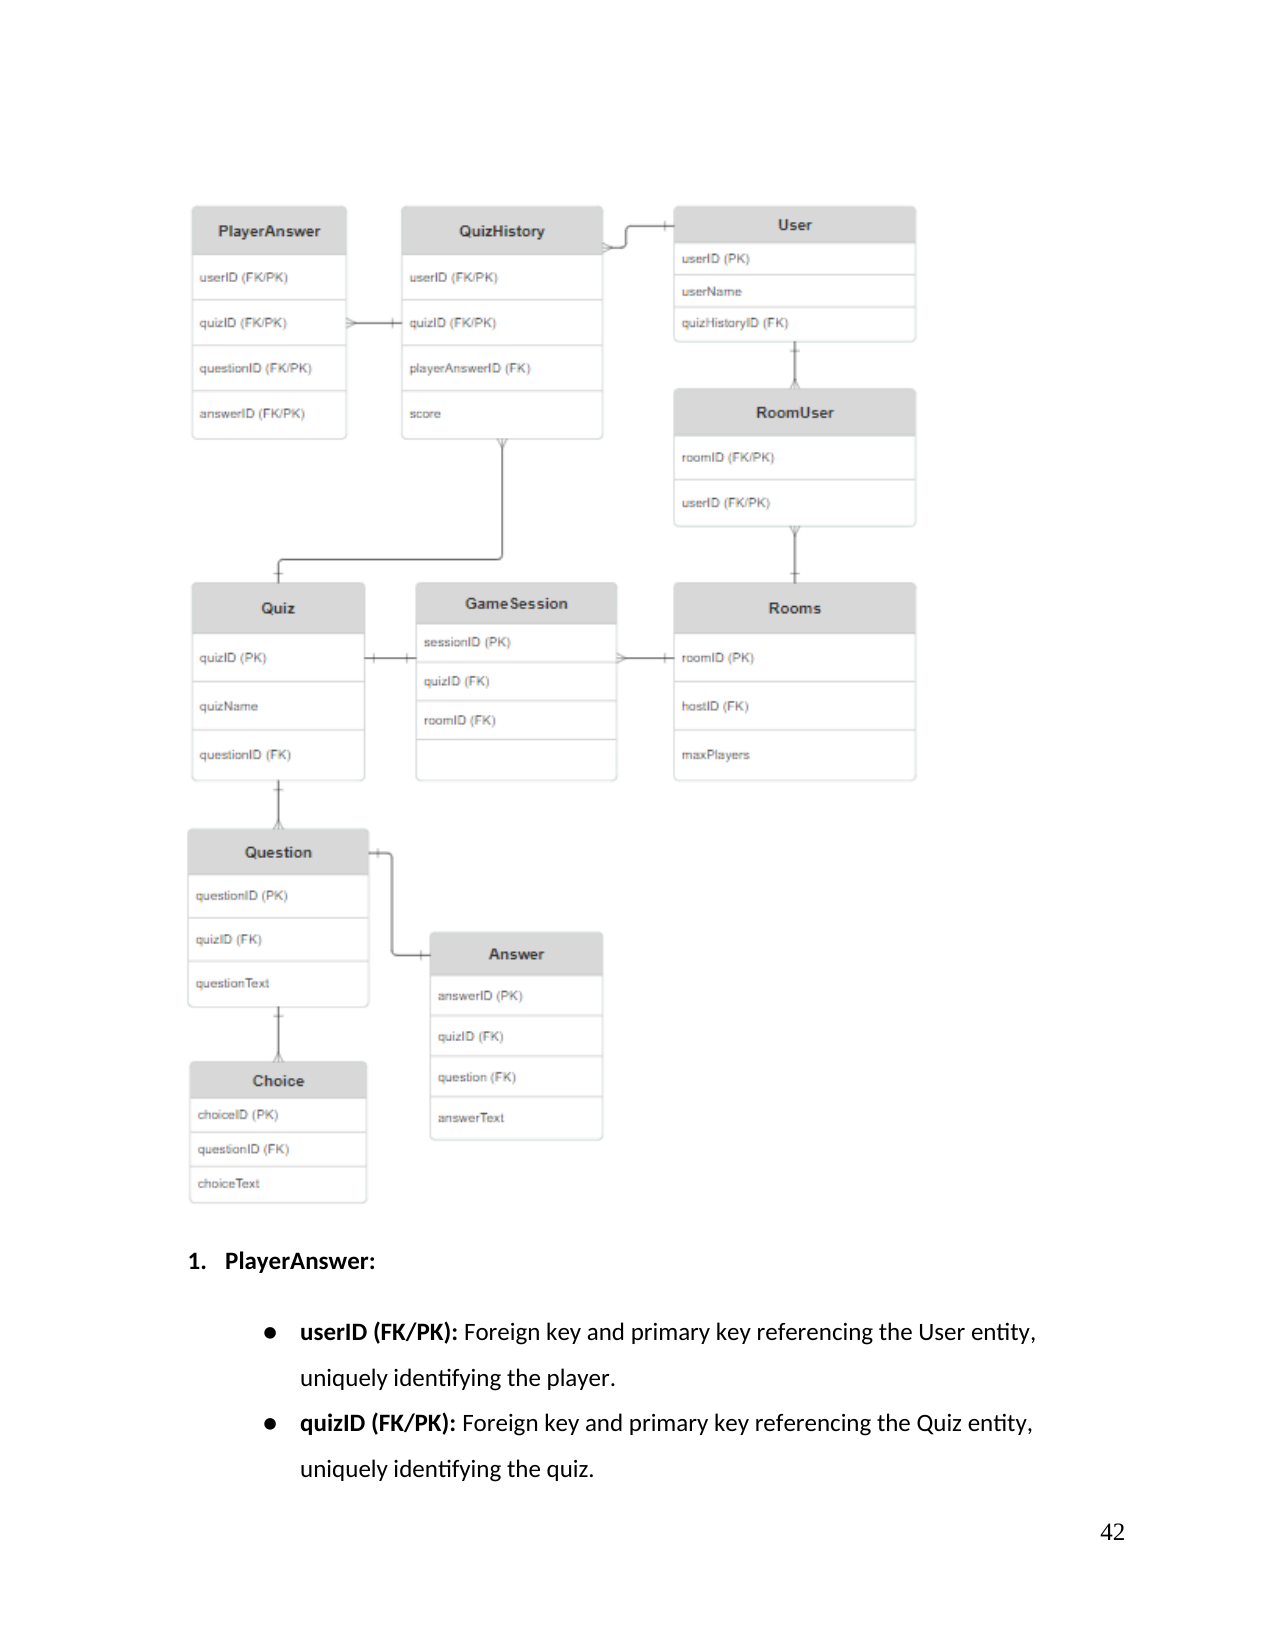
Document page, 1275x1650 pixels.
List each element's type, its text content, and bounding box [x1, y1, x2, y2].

picture [150, 150, 1022, 1221]
text 1. PlayerAnswer: [187, 1245, 1125, 1276]
list userID (FK/PK): Foreign key and primary key referencing the User entity, uniquely identifying the player. [262, 1316, 1125, 1392]
list quizID (FK/PK): Foreign key and primary key referencing the Quiz entity, uniquely identifying the quiz. [262, 1407, 1125, 1484]
